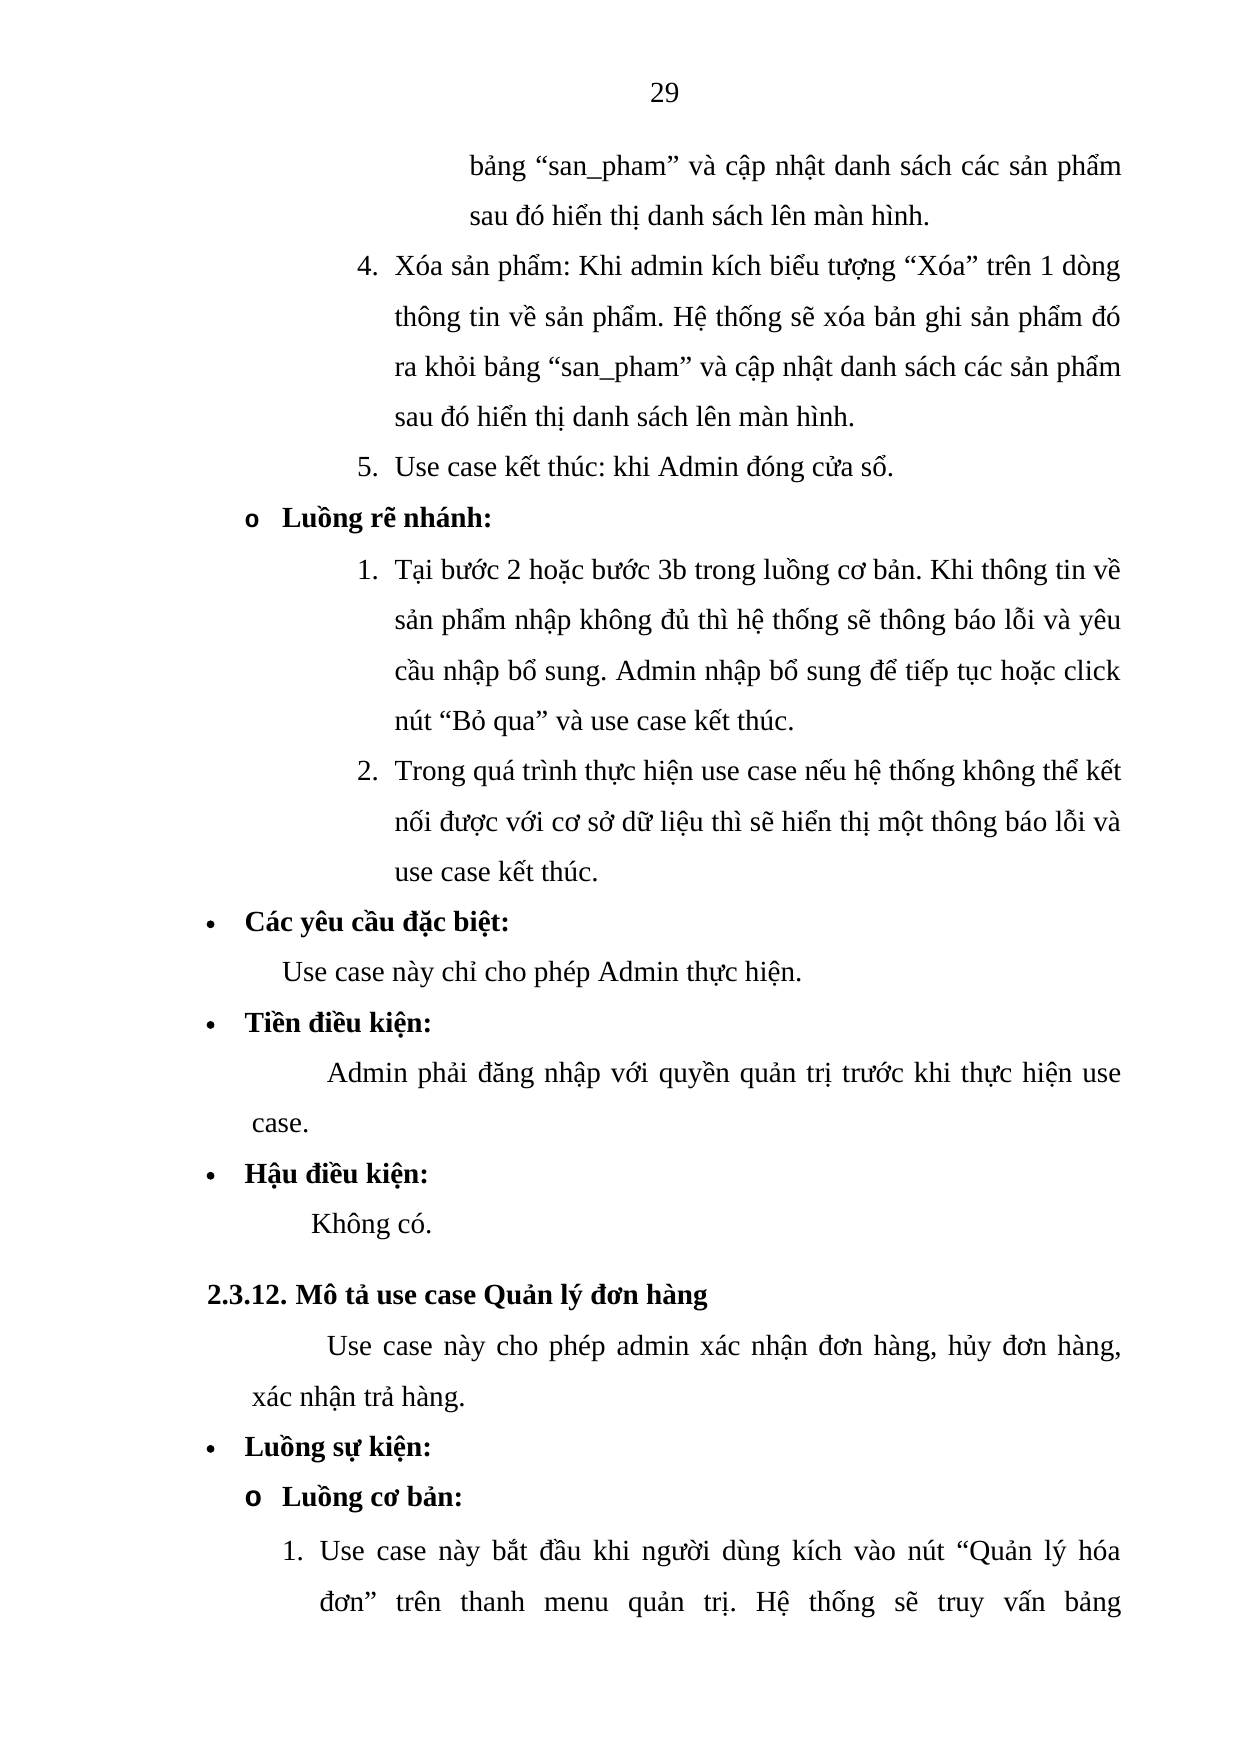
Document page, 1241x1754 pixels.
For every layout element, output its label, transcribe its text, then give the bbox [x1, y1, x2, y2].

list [432, 148, 1122, 232]
list Luồng sự kiện: [207, 1429, 1122, 1462]
list Luồng cơ bản: [244, 1479, 1122, 1515]
list Use case kết thúc: khi Admin đóng cửa sổ. [357, 449, 1122, 483]
text Use case này cho phép admin xác nhận đơn hàng, hủy đơn hàng, xác nhận trả hàng. [252, 1328, 1122, 1412]
list Hậu điều kiện: [207, 1156, 1122, 1189]
text Admin phải đăng nhập với quyền quản trị trước khi thực hiện use case. [252, 1055, 1122, 1139]
text Use case này chỉ cho phép Admin thực hiện. [244, 954, 1122, 988]
list Trong quá trình thực hiện use case nếu hệ thống không thể kết nối được với cơ sở dữ liệu thì sẽ hiển thị một thông báo lỗi và use case kết thúc. [357, 753, 1122, 887]
list Luồng rẽ nhánh: [244, 500, 1122, 535]
list Xóa sản phẩm: Khi admin kích biểu tượng “Xóa” trên 1 dòng thông tin về sản phẩm. Hệ thống sẽ xóa bản ghi sản phẩm đó ra khỏi bảng “san_pham” và cập nhật danh sách các sản phẩm sau đó hiển thị danh sách lên màn hình. [357, 248, 1122, 433]
list Tiền điều kiện: [207, 1005, 1122, 1038]
list Các yêu cầu đặc biệt: [207, 904, 1122, 938]
text Không có. [252, 1206, 1122, 1240]
list Tại bước 2 hoặc bước 3b trong luồng cơ bản. Khi thông tin về sản phẩm nhập không đủ thì hệ thống sẽ thông báo lỗi và yêu cầu nhập bổ sung. Admin nhập bổ sung để tiếp tục hoặc click nút “Bỏ qua” và use case kết thúc. [357, 552, 1122, 737]
subtitle Mô tả use case Quản lý đơn hàng [207, 1277, 1122, 1311]
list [282, 1533, 1122, 1617]
